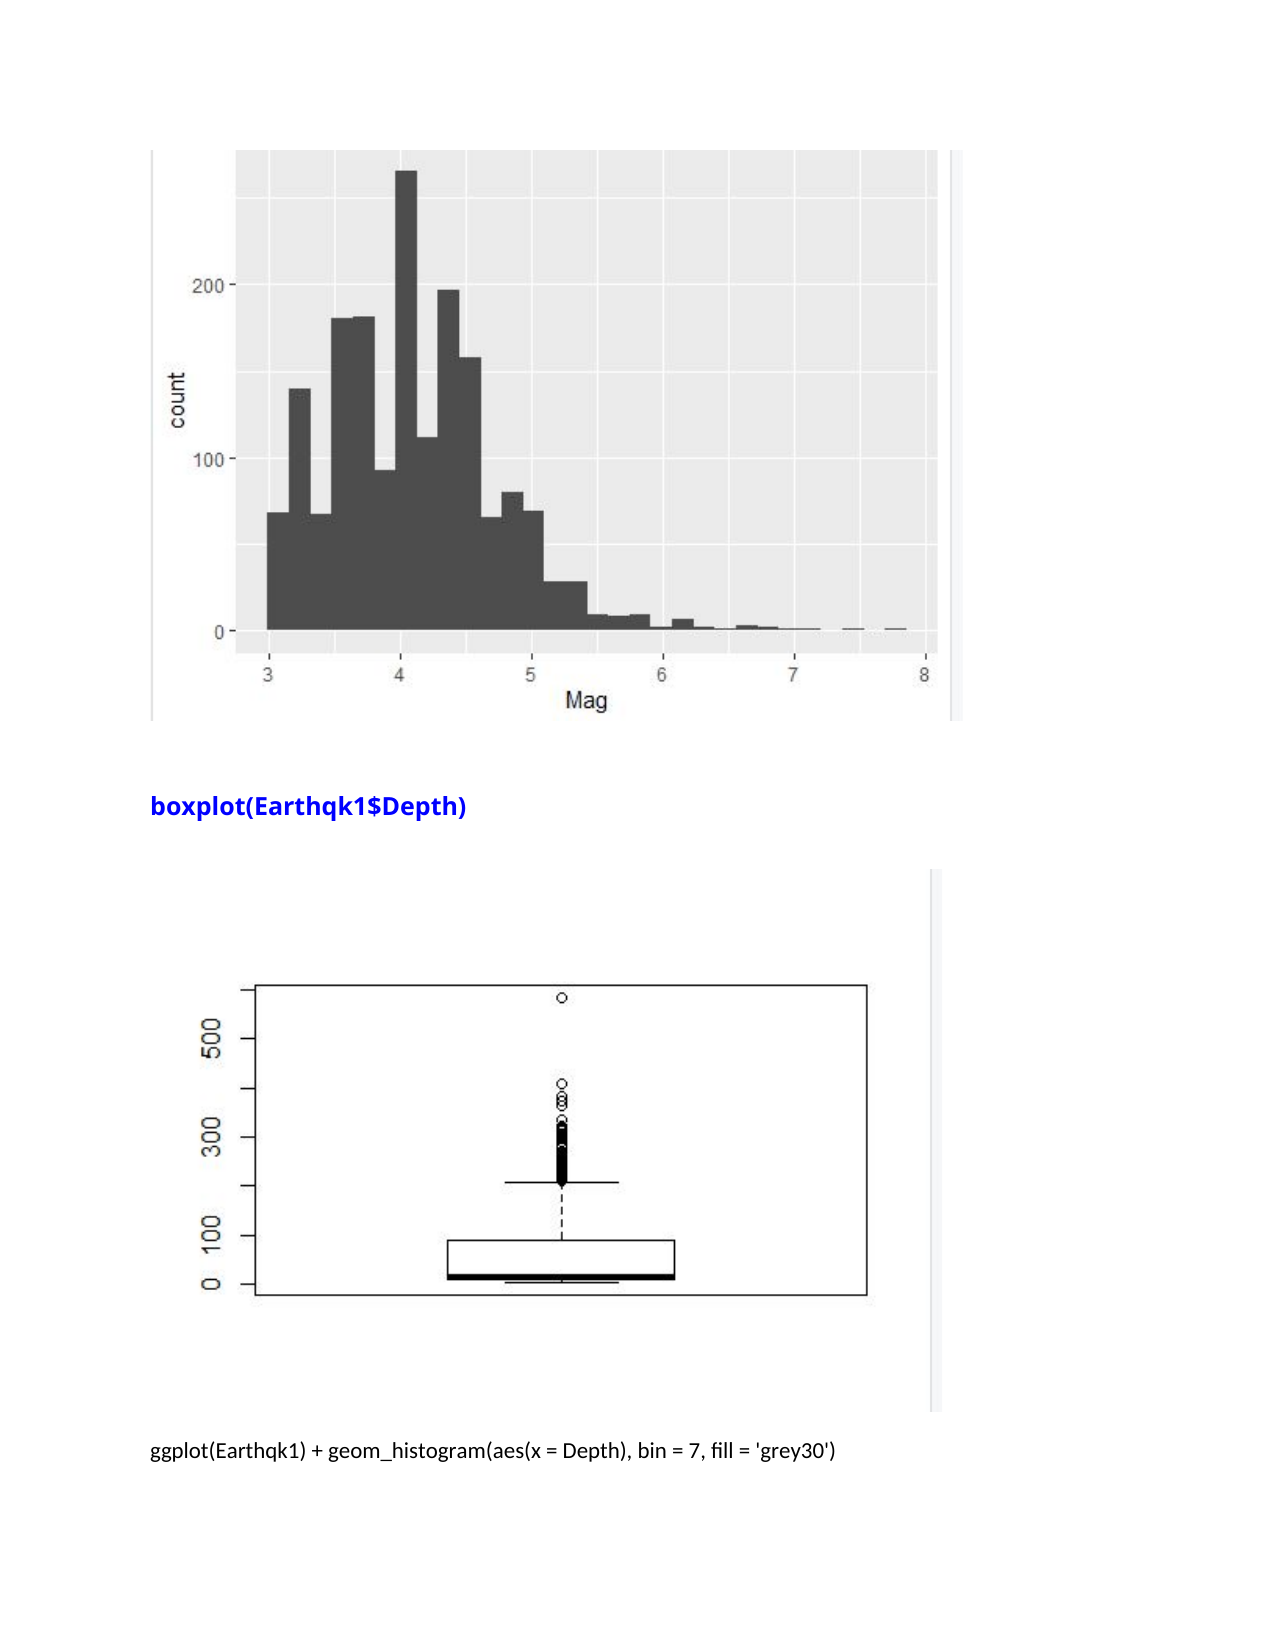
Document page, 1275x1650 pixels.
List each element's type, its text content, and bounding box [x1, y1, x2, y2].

table_cell [141, 150, 1275, 869]
picture [150, 150, 963, 721]
text ggplot(Earthqk1) + geom_histogram(aes(x = Depth), bin = 7, fill = 'grey30') [150, 1436, 1125, 1464]
picture [150, 869, 943, 1412]
